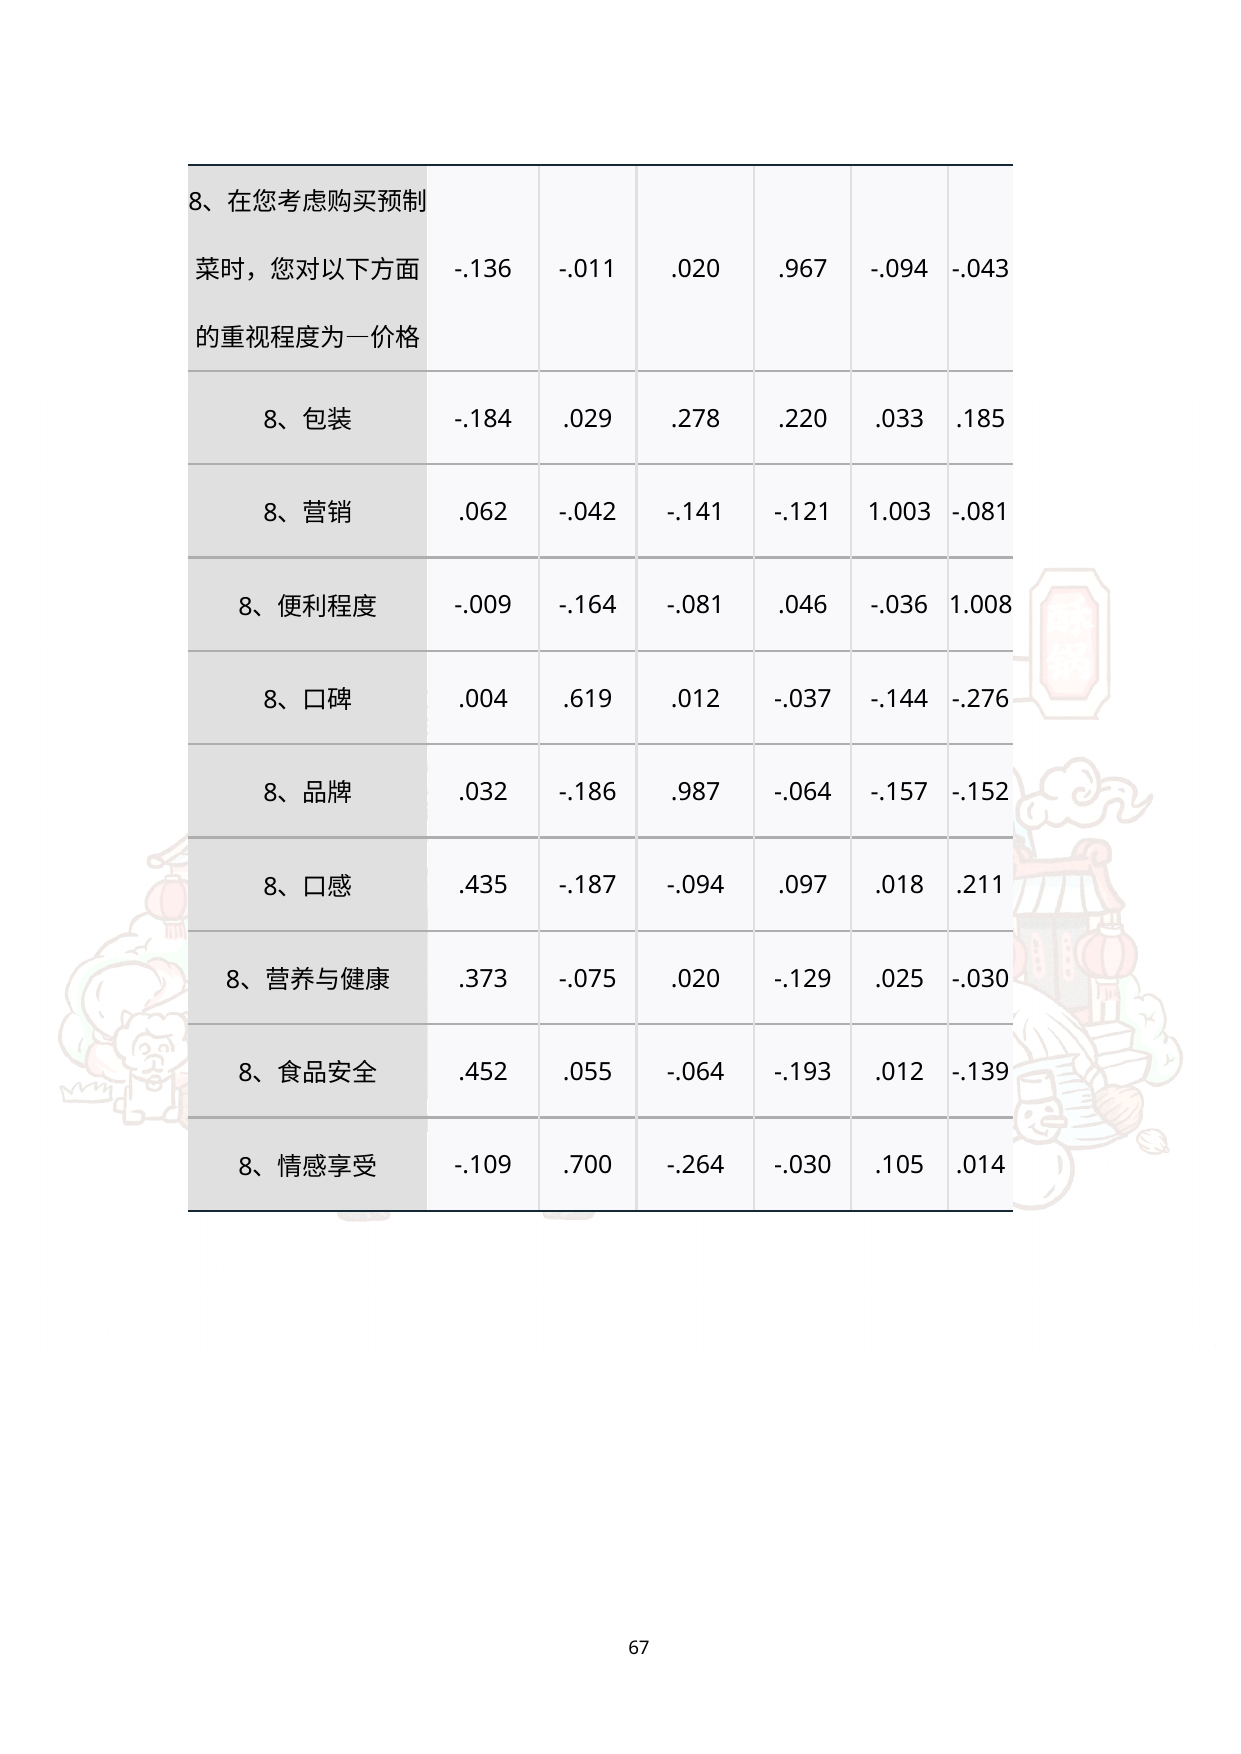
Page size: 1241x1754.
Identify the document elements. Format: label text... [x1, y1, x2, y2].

table_cell -.036 [852, 559, 947, 650]
table_cell -.184 [428, 372, 538, 463]
table_cell -.081 [949, 465, 1013, 556]
table_cell -.193 [755, 1025, 850, 1116]
table_cell .278 [638, 372, 753, 463]
table_cell -.144 [852, 652, 947, 743]
table_cell .029 [540, 372, 635, 463]
table_cell .220 [755, 372, 850, 463]
table_cell -.152 [949, 745, 1013, 836]
table_cell 8、食品安全 [188, 1025, 427, 1116]
table_cell 8、营养与健康 [188, 932, 427, 1023]
table_cell .032 [428, 745, 538, 836]
table_cell .025 [852, 932, 947, 1023]
table_cell -.011 [540, 166, 635, 370]
table_cell .452 [428, 1025, 538, 1116]
table_cell -.030 [755, 1119, 850, 1210]
table_cell 8、口碑 [188, 652, 427, 743]
table_cell -.094 [852, 166, 947, 370]
table_cell 1.003 [852, 465, 947, 556]
table_cell .967 [755, 166, 850, 370]
table_cell -.109 [428, 1119, 538, 1210]
table_cell .105 [852, 1119, 947, 1210]
table_cell .700 [540, 1119, 635, 1210]
table_cell -.136 [428, 166, 538, 370]
table_cell .987 [638, 745, 753, 836]
table_cell .012 [852, 1025, 947, 1116]
table_cell -.064 [638, 1025, 753, 1116]
table_cell .020 [638, 166, 753, 370]
table_cell 8、包装 [188, 372, 427, 463]
table_cell .185 [949, 372, 1013, 463]
table_cell .062 [428, 465, 538, 556]
table_cell .211 [949, 839, 1013, 930]
table_cell .046 [755, 559, 850, 650]
table_cell -.064 [755, 745, 850, 836]
table_cell -.081 [638, 559, 753, 650]
table_cell -.030 [949, 932, 1013, 1023]
table_cell -.276 [949, 652, 1013, 743]
table_cell .097 [755, 839, 850, 930]
table_cell -.264 [638, 1119, 753, 1210]
table_cell 8、品牌 [188, 745, 427, 836]
table_cell .619 [540, 652, 635, 743]
table_cell .018 [852, 839, 947, 930]
table_cell .055 [540, 1025, 635, 1116]
table_cell .012 [638, 652, 753, 743]
table_cell -.094 [638, 839, 753, 930]
table_cell -.009 [428, 559, 538, 650]
table_cell .014 [949, 1119, 1013, 1210]
table_cell .435 [428, 839, 538, 930]
table_cell -.129 [755, 932, 850, 1023]
table_cell 1.008 [949, 559, 1013, 650]
table_cell 8、在您考虑购买预制菜时，您对以下方面的重视程度为—价格 [188, 166, 427, 370]
table_cell .020 [638, 932, 753, 1023]
table_cell -.141 [638, 465, 753, 556]
table_cell -.043 [949, 166, 1013, 370]
table_cell -.186 [540, 745, 635, 836]
table_cell .373 [428, 932, 538, 1023]
table_cell 8、口感 [188, 839, 427, 930]
table_cell 8、便利程度 [188, 559, 427, 650]
table_cell -.075 [540, 932, 635, 1023]
table_cell -.042 [540, 465, 635, 556]
table_cell -.164 [540, 559, 635, 650]
table_cell .004 [428, 652, 538, 743]
table_cell 8、营销 [188, 465, 427, 556]
table_cell -.037 [755, 652, 850, 743]
table_cell 8、情感享受 [188, 1119, 427, 1210]
table_cell -.139 [949, 1025, 1013, 1116]
table_cell -.157 [852, 745, 947, 836]
table_cell -.121 [755, 465, 850, 556]
table_cell .033 [852, 372, 947, 463]
table_cell -.187 [540, 839, 635, 930]
